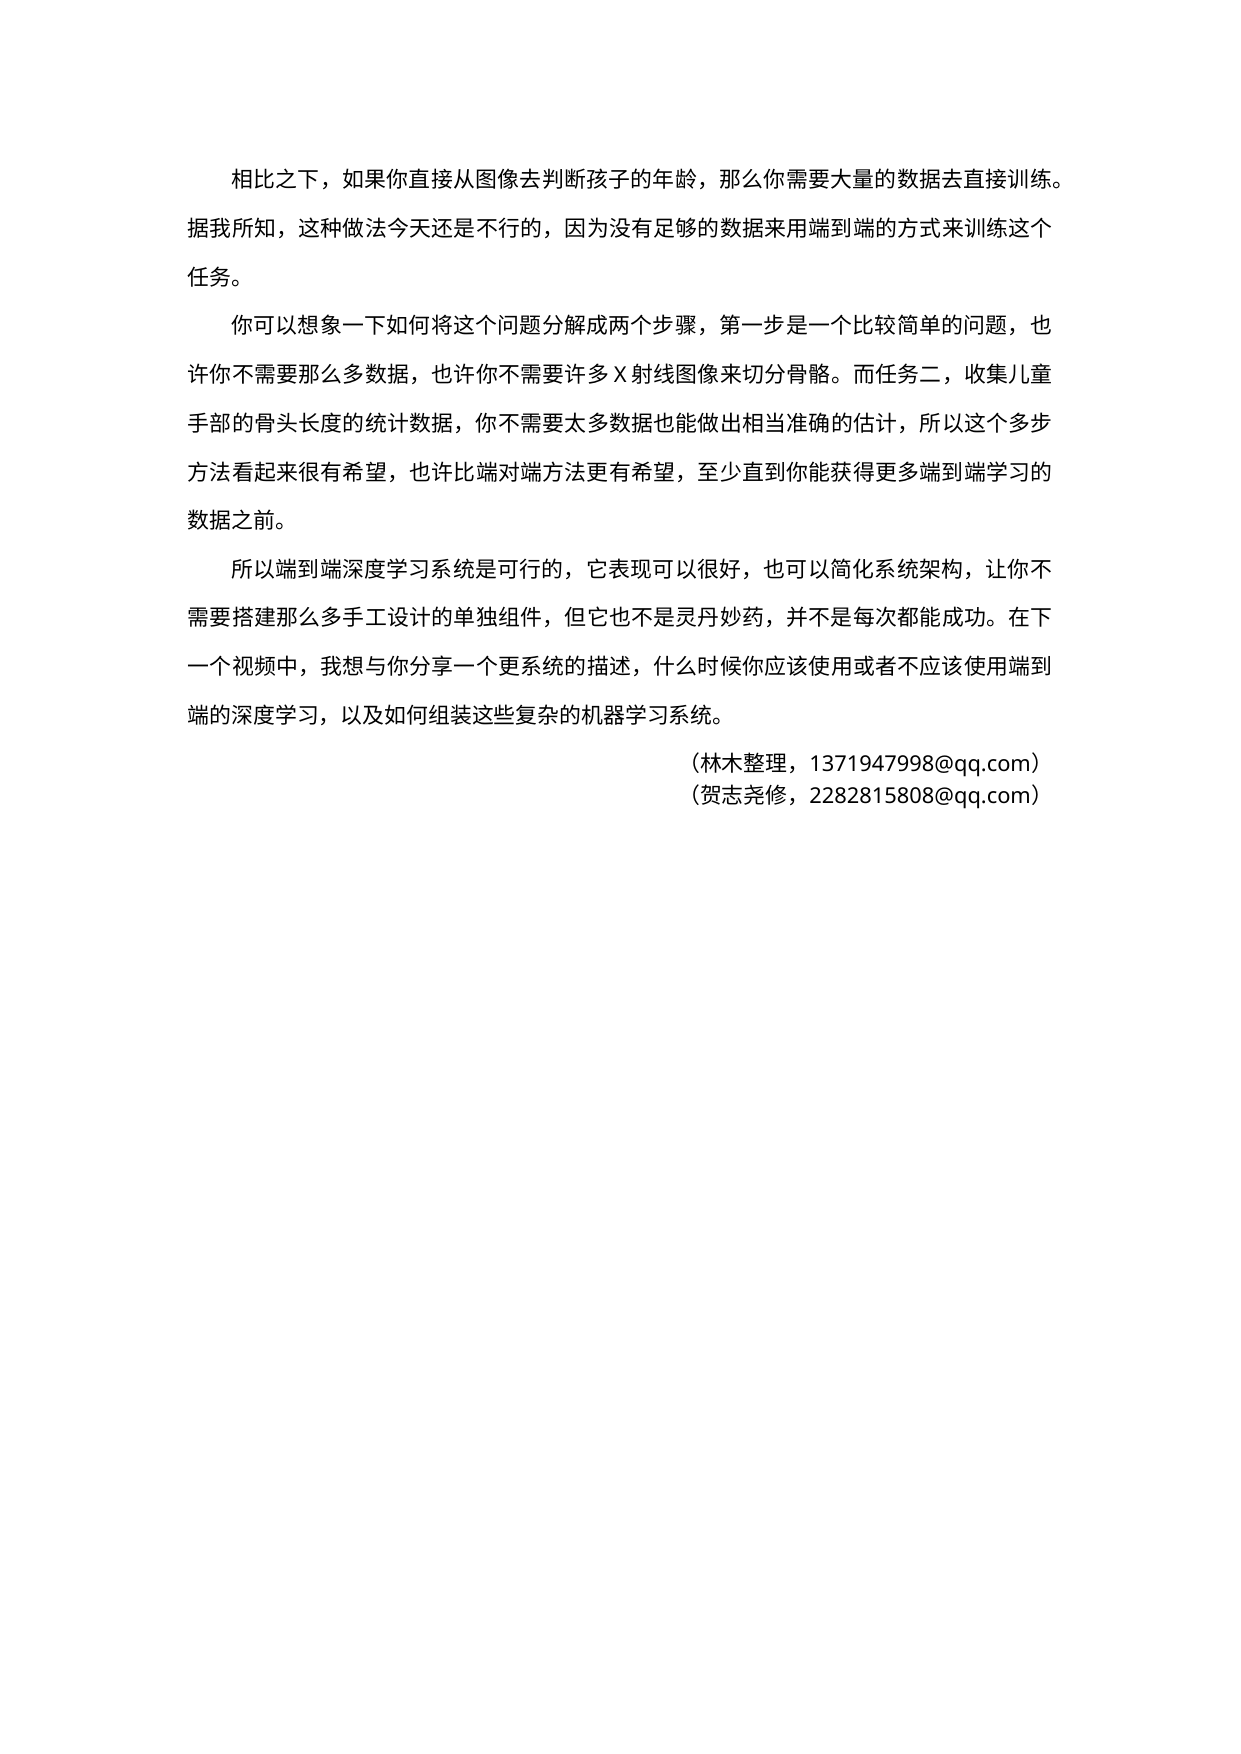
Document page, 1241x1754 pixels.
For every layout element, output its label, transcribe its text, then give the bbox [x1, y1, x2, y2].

text （贺志尧修，2282815808@qq.com） [187, 778, 1053, 811]
text 相比之下，如果你直接从图像去判断孩子的年龄，那么你需要大量的数据去直接训练。据我所知，这种做法今天还是不行的，因为没有足够的数据来用端到端的方式来训练这个任务。 [187, 162, 1053, 292]
text 你可以想象一下如何将这个问题分解成两个步骤，第一步是一个比较简单的问题，也许你不需要那么多数据，也许你不需要许多X射线图像来切分骨骼。而任务二，收集儿童手部的骨头长度的统计数据，你不需要太多数据也能做出相当准确的估计，所以这个多步方法看起来很有希望，也许比端对端方法更有希望，至少直到你能获得更多端到端学习的数据之前。 [187, 308, 1053, 535]
text 所以端到端深度学习系统是可行的，它表现可以很好，也可以简化系统架构，让你不需要搭建那么多手工设计的单独组件，但它也不是灵丹妙药，并不是每次都能成功。在下一个视频中，我想与你分享一个更系统的描述，什么时候你应该使用或者不应该使用端到端的深度学习，以及如何组装这些复杂的机器学习系统。 [187, 551, 1053, 730]
text （林木整理，1371947998@qq.com） [187, 746, 1053, 778]
